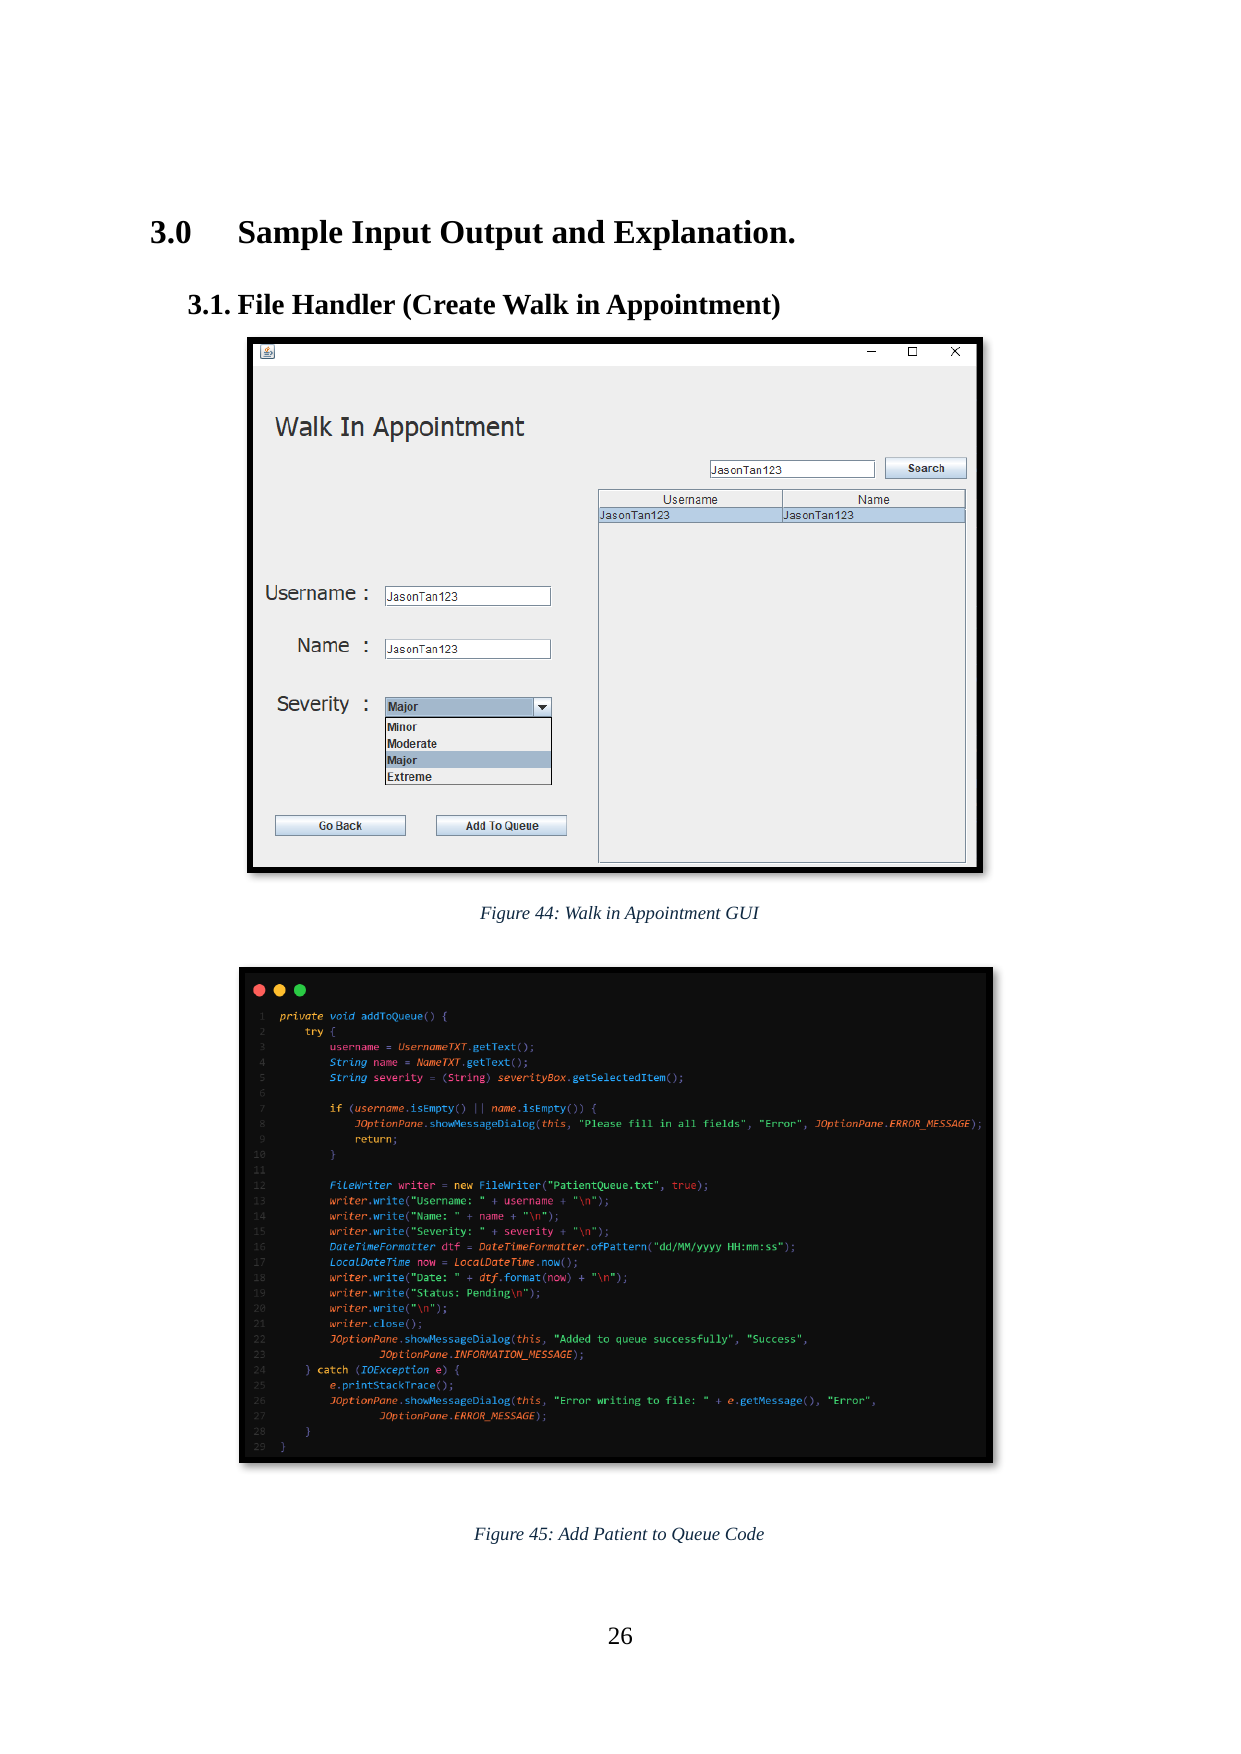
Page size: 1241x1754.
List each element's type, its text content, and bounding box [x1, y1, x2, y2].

text Figure 45: Add Patient to Queue Code [150, 1514, 1090, 1552]
subtitle Sample Input Output and Explanation. [150, 194, 1090, 269]
picture [245, 973, 986, 1457]
subtitle File Handler (Create Walk in Appointment) [187, 285, 1090, 323]
text Figure 44: Walk in Appointment GUI [150, 894, 1090, 931]
picture [253, 344, 977, 867]
